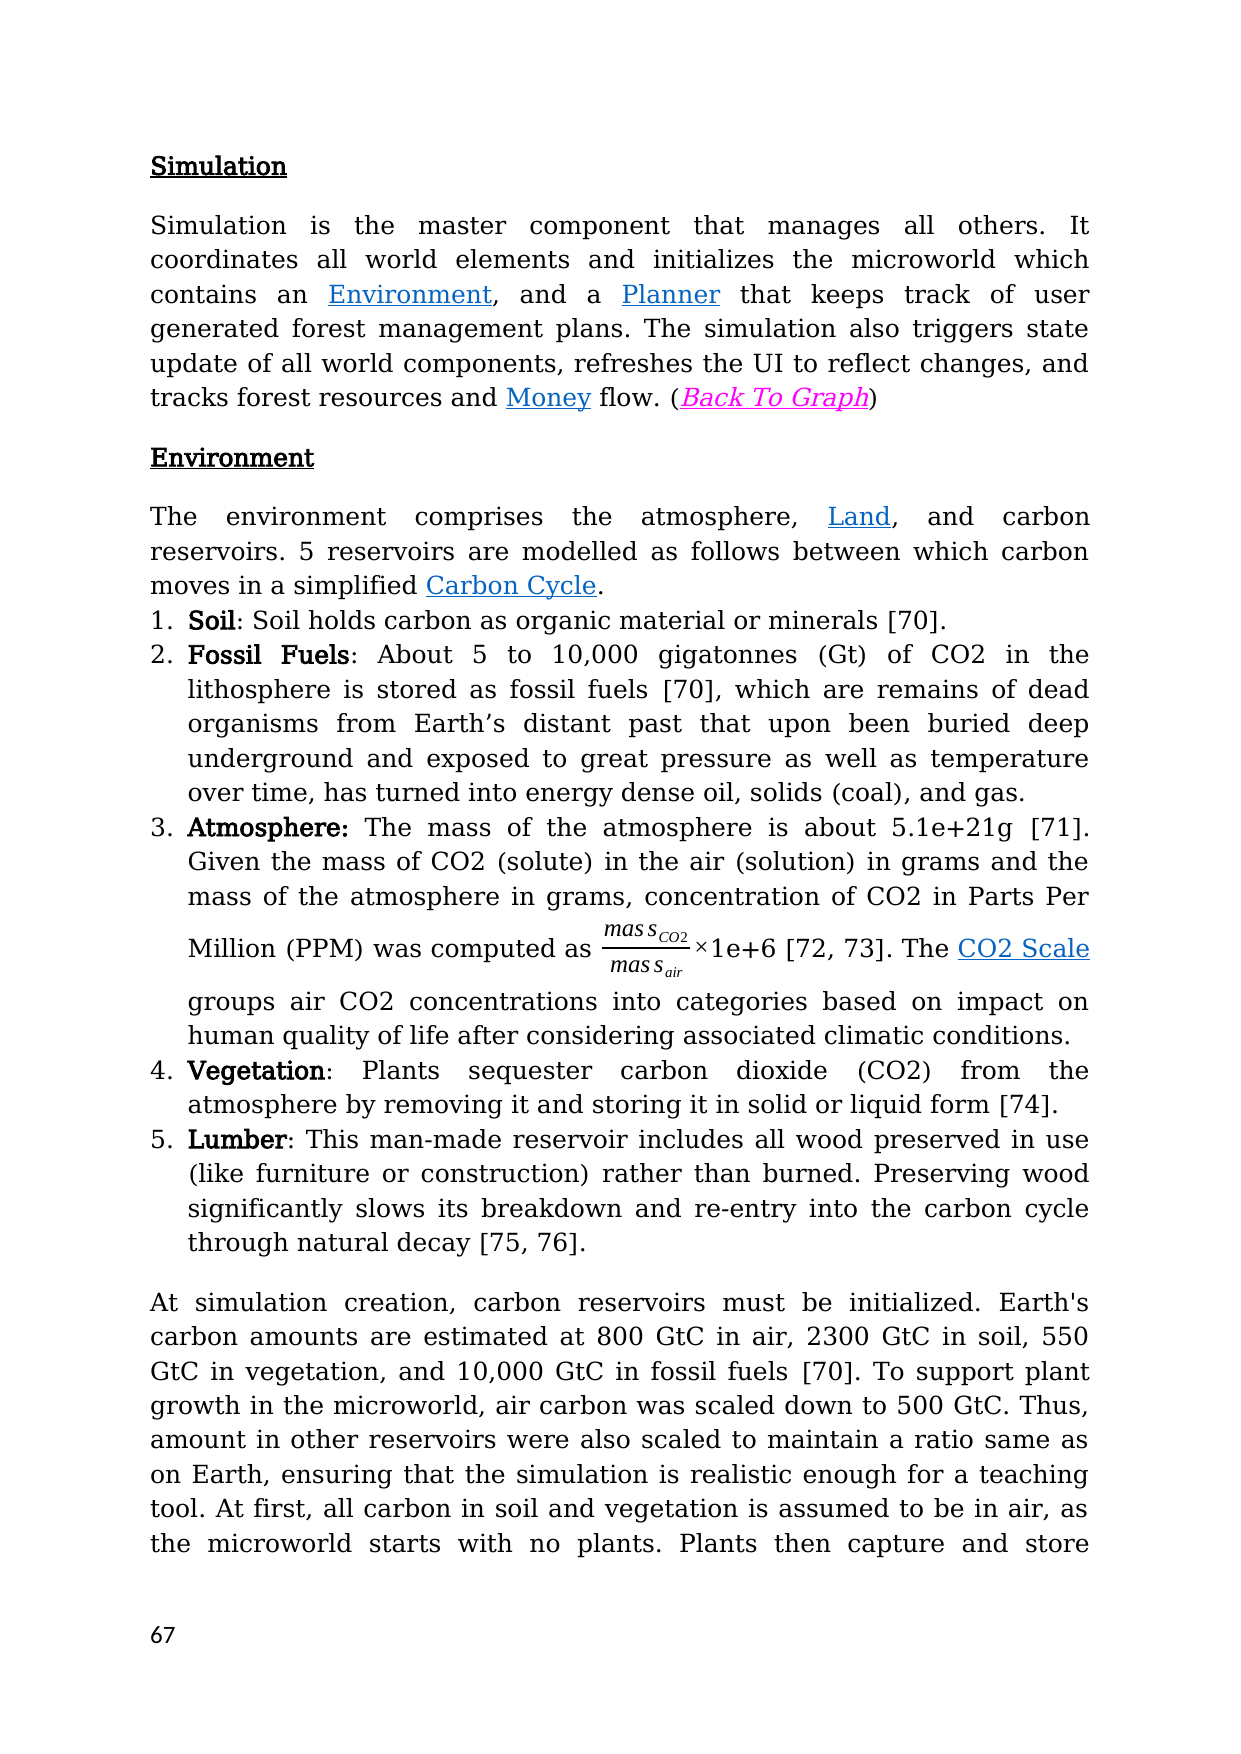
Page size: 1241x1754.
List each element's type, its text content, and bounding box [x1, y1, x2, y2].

list Soil: Soil holds carbon as organic material or minerals [70]. [150, 604, 1090, 634]
list Lumber: This man-made reservoir includes all wood preserved in use (like furniture or construction) rather than burned. Preserving wood significantly slows its breakdown and re-entry into the carbon cycle through natural decay [75, 76]. [150, 1123, 1090, 1257]
subtitle Environment [150, 441, 1090, 471]
text Simulation is the master component that manages all others. It coordinates all world elements and initializes the microworld which contains an Environment, and a Planner that keeps track of user generated forest management plans. The simulation also triggers state update of all world components, refreshes the UI to reflect changes, and tracks forest resources and Money flow. (Back To Graph) [150, 209, 1090, 412]
list Fossil Fuels: About 5 to 10,000 gigatonnes (Gt) of CO2 in the lithosphere is stored as fossil fuels [70], which are remains of dead organisms from Earth’s distant past that upon been buried deep underground and exposed to great pressure as well as temperature over time, has turned into energy dense oil, solids (coal), and gas. [150, 639, 1090, 807]
text The environment comprises the atmosphere, Land, and carbon reservoirs. 5 reservoirs are modelled as follows between which carbon moves in a simplified Carbon Cycle. [150, 501, 1090, 600]
list Atmosphere: The mass of the atmosphere is about 5.1e+21g [71]. Given the mass of CO2 (solute) in the air (solution) in grams and the mass of the atmosphere in grams, concentration of CO2 in Parts Per Million (PPM) was computed as 1e+6 [72, 73]. The CO2 Scale groups air CO2 concentrations into categories based on impact on human quality of life after considering associated climatic conditions. [150, 811, 1090, 1050]
list Vegetation: Plants sequester carbon dioxide (CO2) from the atmosphere by removing it and storing it in solid or liquid form [74]. [150, 1054, 1090, 1119]
subtitle Simulation [150, 150, 1090, 180]
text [150, 1286, 1090, 1558]
